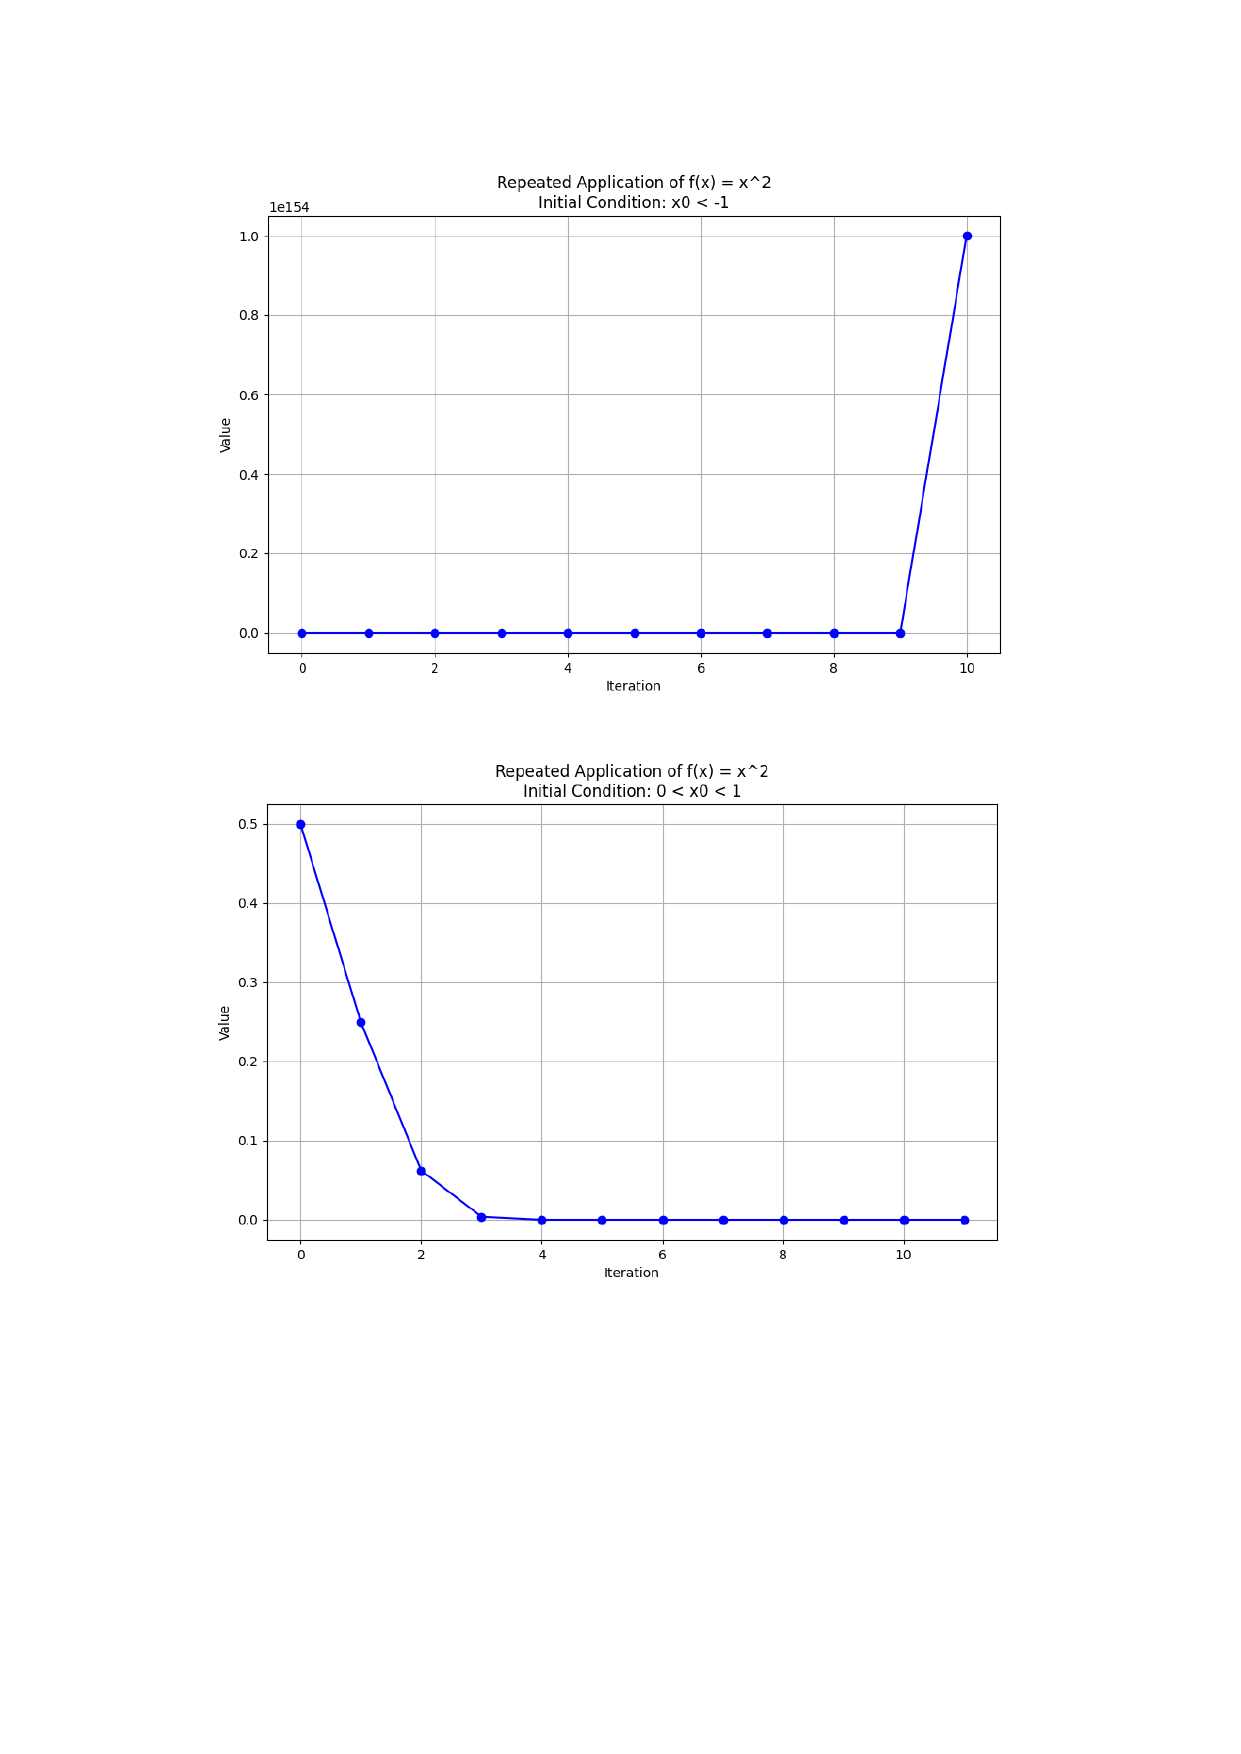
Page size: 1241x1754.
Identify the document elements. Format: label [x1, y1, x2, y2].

picture [150, 150, 1091, 708]
picture [150, 736, 1091, 1290]
